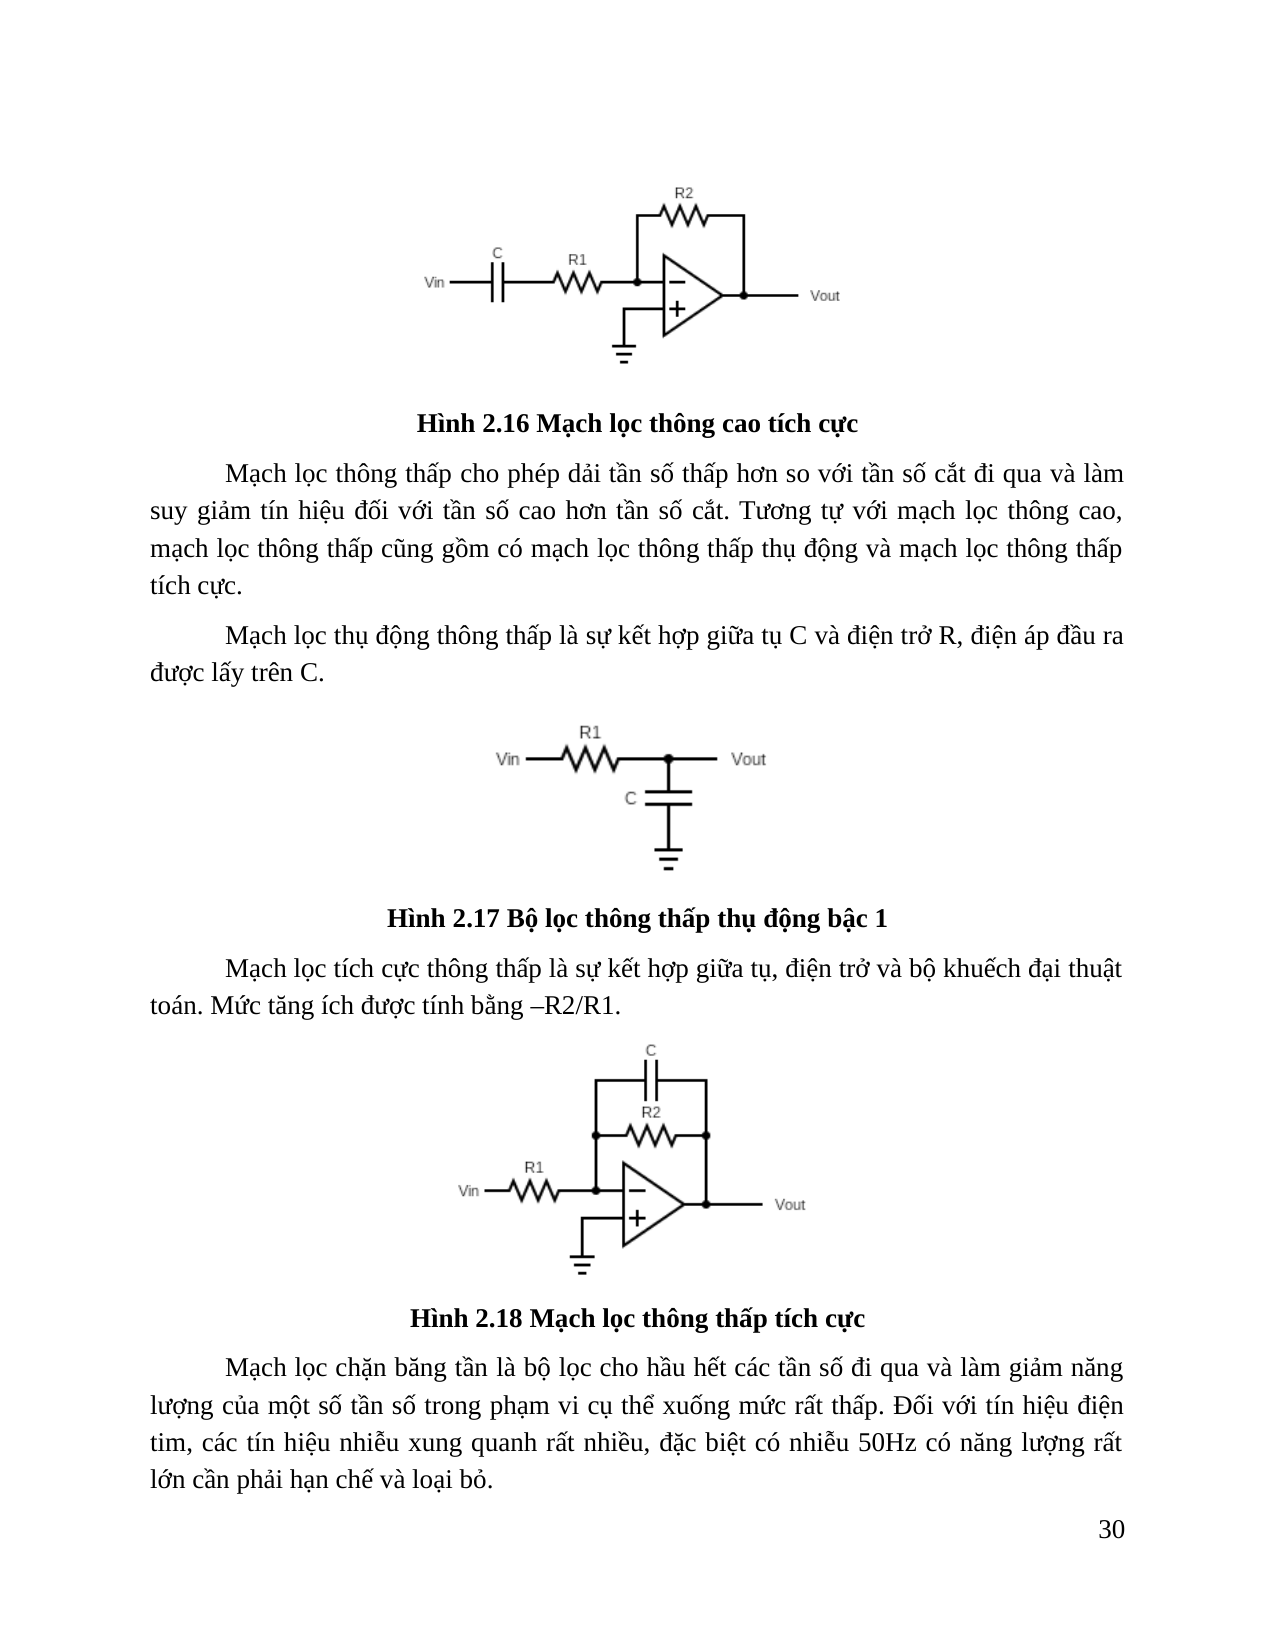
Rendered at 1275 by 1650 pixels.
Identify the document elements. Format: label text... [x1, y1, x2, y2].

picture [431, 1039, 844, 1283]
text Mạch lọc chặn băng tần là bộ lọc cho hầu hết các tần số đi qua và làm giảm năng lượng của một số tần số trong phạm vi cụ thể xuống mức rất thấp. Đối với tín hiệu điện tim, các tín hiệu nhiễu xung quanh rất nhiều, đặc biệt có nhiễu 50Hz có năng lượng rất lớn cần phải hạn chế và loại bỏ. [150, 1351, 1125, 1494]
picture [398, 150, 877, 389]
text Mạch lọc tích cực thông thấp là sự kết hợp giữa tụ, điện trở và bộ khuếch đại thuật toán. Mức tăng ích được tính bằng –R2/R1. [150, 952, 1125, 1021]
text Hình 2.17 Bộ lọc thông thấp thụ động bậc 1 [150, 902, 1125, 933]
text Hình 2.18 Mạch lọc thông thấp tích cực [150, 1302, 1125, 1333]
text Mạch lọc thụ động thông thấp là sự kết hợp giữa tụ C và điện trở R, điện áp đầu ra được lấy trên C. [150, 619, 1125, 687]
picture [465, 705, 810, 884]
text Hình 2.16 Mạch lọc thông cao tích cực [150, 407, 1125, 438]
text Mạch lọc thông thấp cho phép dải tần số thấp hơn so với tần số cắt đi qua và làm suy giảm tín hiệu đối với tần số cao hơn tần số cắt. Tương tự với mạch lọc thông cao, mạch lọc thông thấp cũng gồm có mạch lọc thông thấp thụ động và mạch lọc thông thấp tích cực. [150, 457, 1125, 600]
